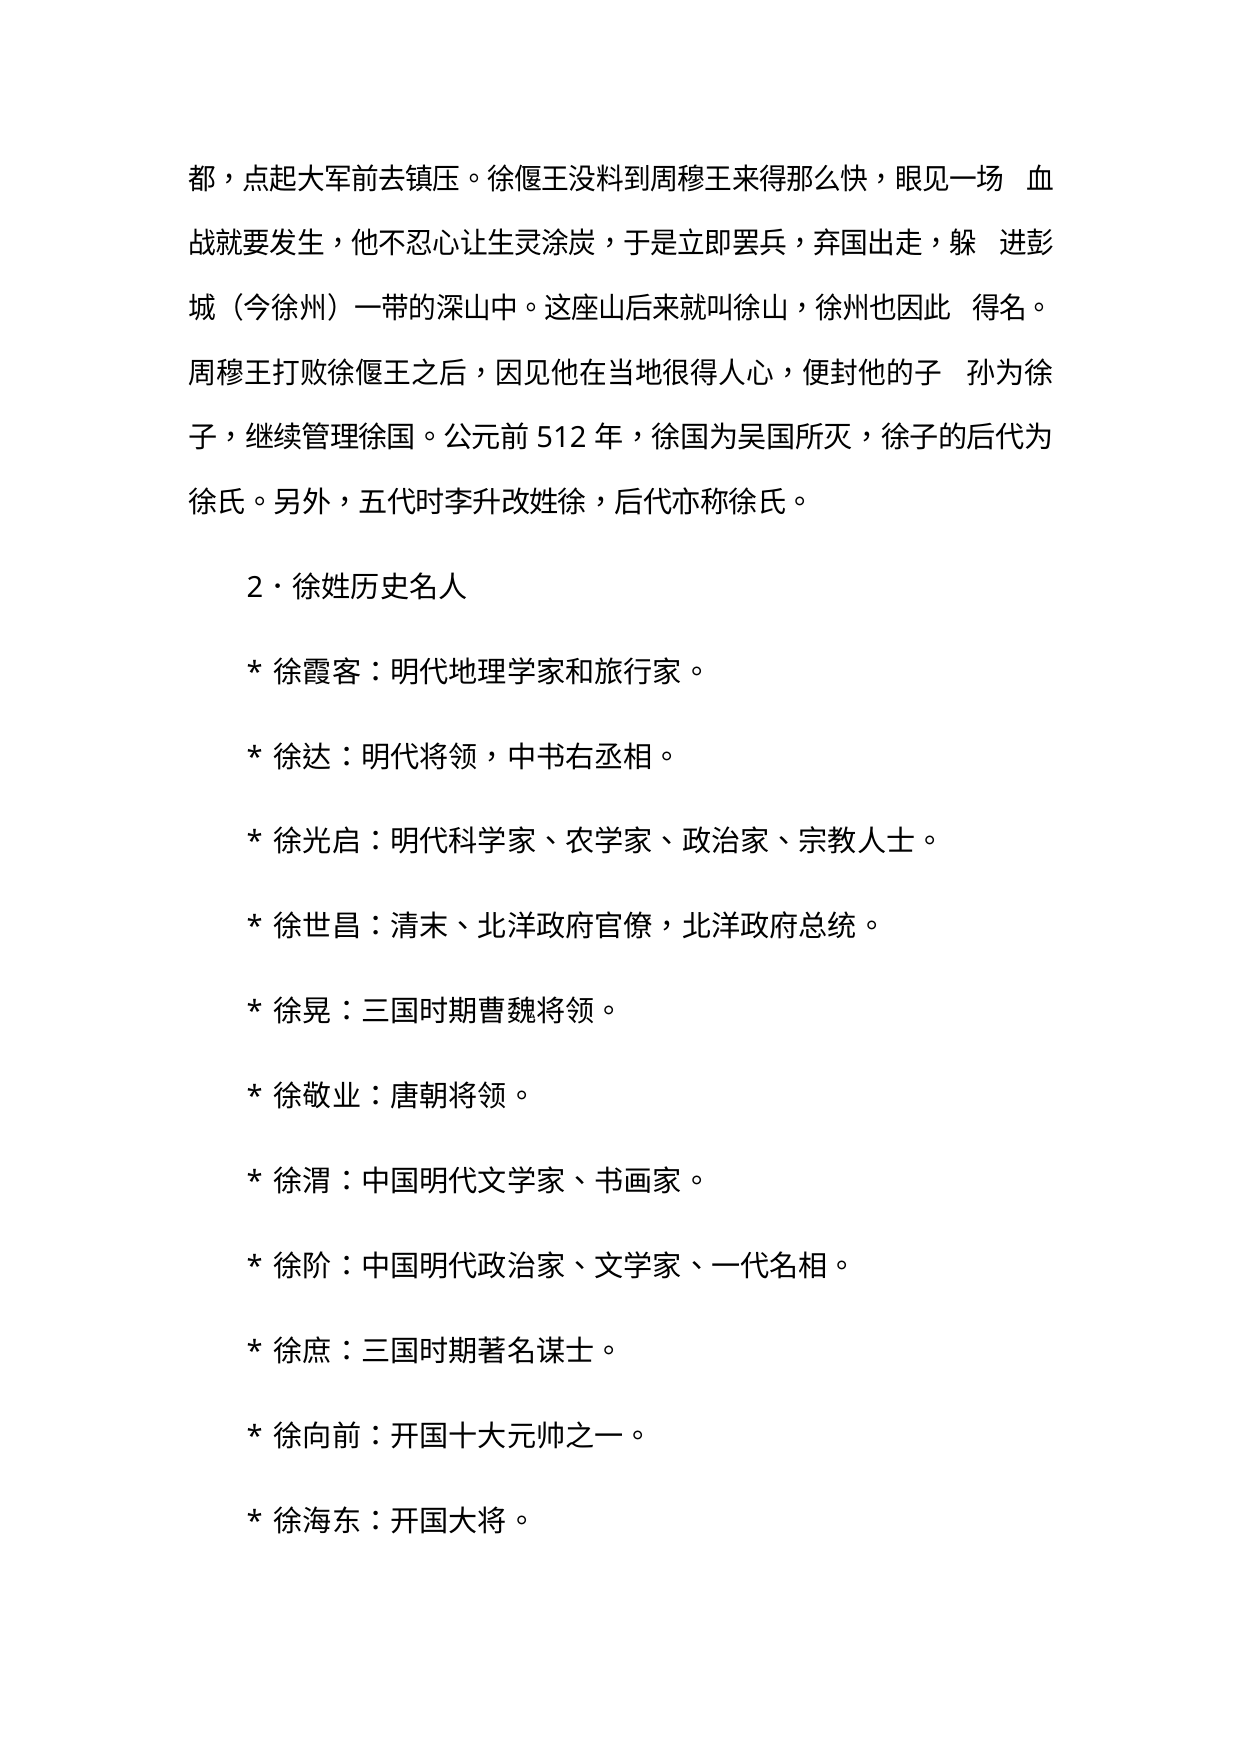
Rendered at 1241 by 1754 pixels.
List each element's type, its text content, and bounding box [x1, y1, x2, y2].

list 徐达：明代将领，中书右丞相。 [188, 736, 1184, 776]
list 徐敬业：唐朝将领。 [188, 1075, 1184, 1115]
list 徐渭：中国明代文学家、书画家。 [188, 1161, 1184, 1200]
list 徐海东：开国大将。 [188, 1500, 1184, 1539]
list 徐阶：中国明代政治家、文学家、一代名相。 [188, 1245, 1184, 1285]
list 徐世昌：清末、北洋政府官僚，北洋政府总统。 [188, 905, 1184, 945]
text 都，点起大军前去镇压。徐偃王没料到周穆王来得那么快，眼见一场 血战就要发生，他不忍心让生灵涂炭，于是立即罢兵，弃国出走，躲 进彭城（今徐州）一带的深山中。这座山后来就叫徐山，徐州也因此 得名。周穆王打败徐偃王之后，因见他在当地很得人心，便封他的子 孙为徐子，继续管理徐国。公元前 512 年，徐国为吴国所灭，徐子的后代为徐氏。另外，五代时李升改姓徐，后代亦称徐氏。 [188, 158, 1054, 521]
list 徐庶：三国时期著名谋士。 [188, 1330, 1184, 1370]
text 2．徐姓历史名人 [246, 566, 1184, 606]
list 徐光启：明代科学家、农学家、政治家、宗教人士。 [188, 821, 1184, 860]
list 徐霞客：明代地理学家和旅行家。 [188, 651, 1184, 691]
list 徐向前：开国十大元帅之一。 [188, 1415, 1184, 1455]
list 徐晃：三国时期曹魏将领。 [188, 991, 1184, 1030]
